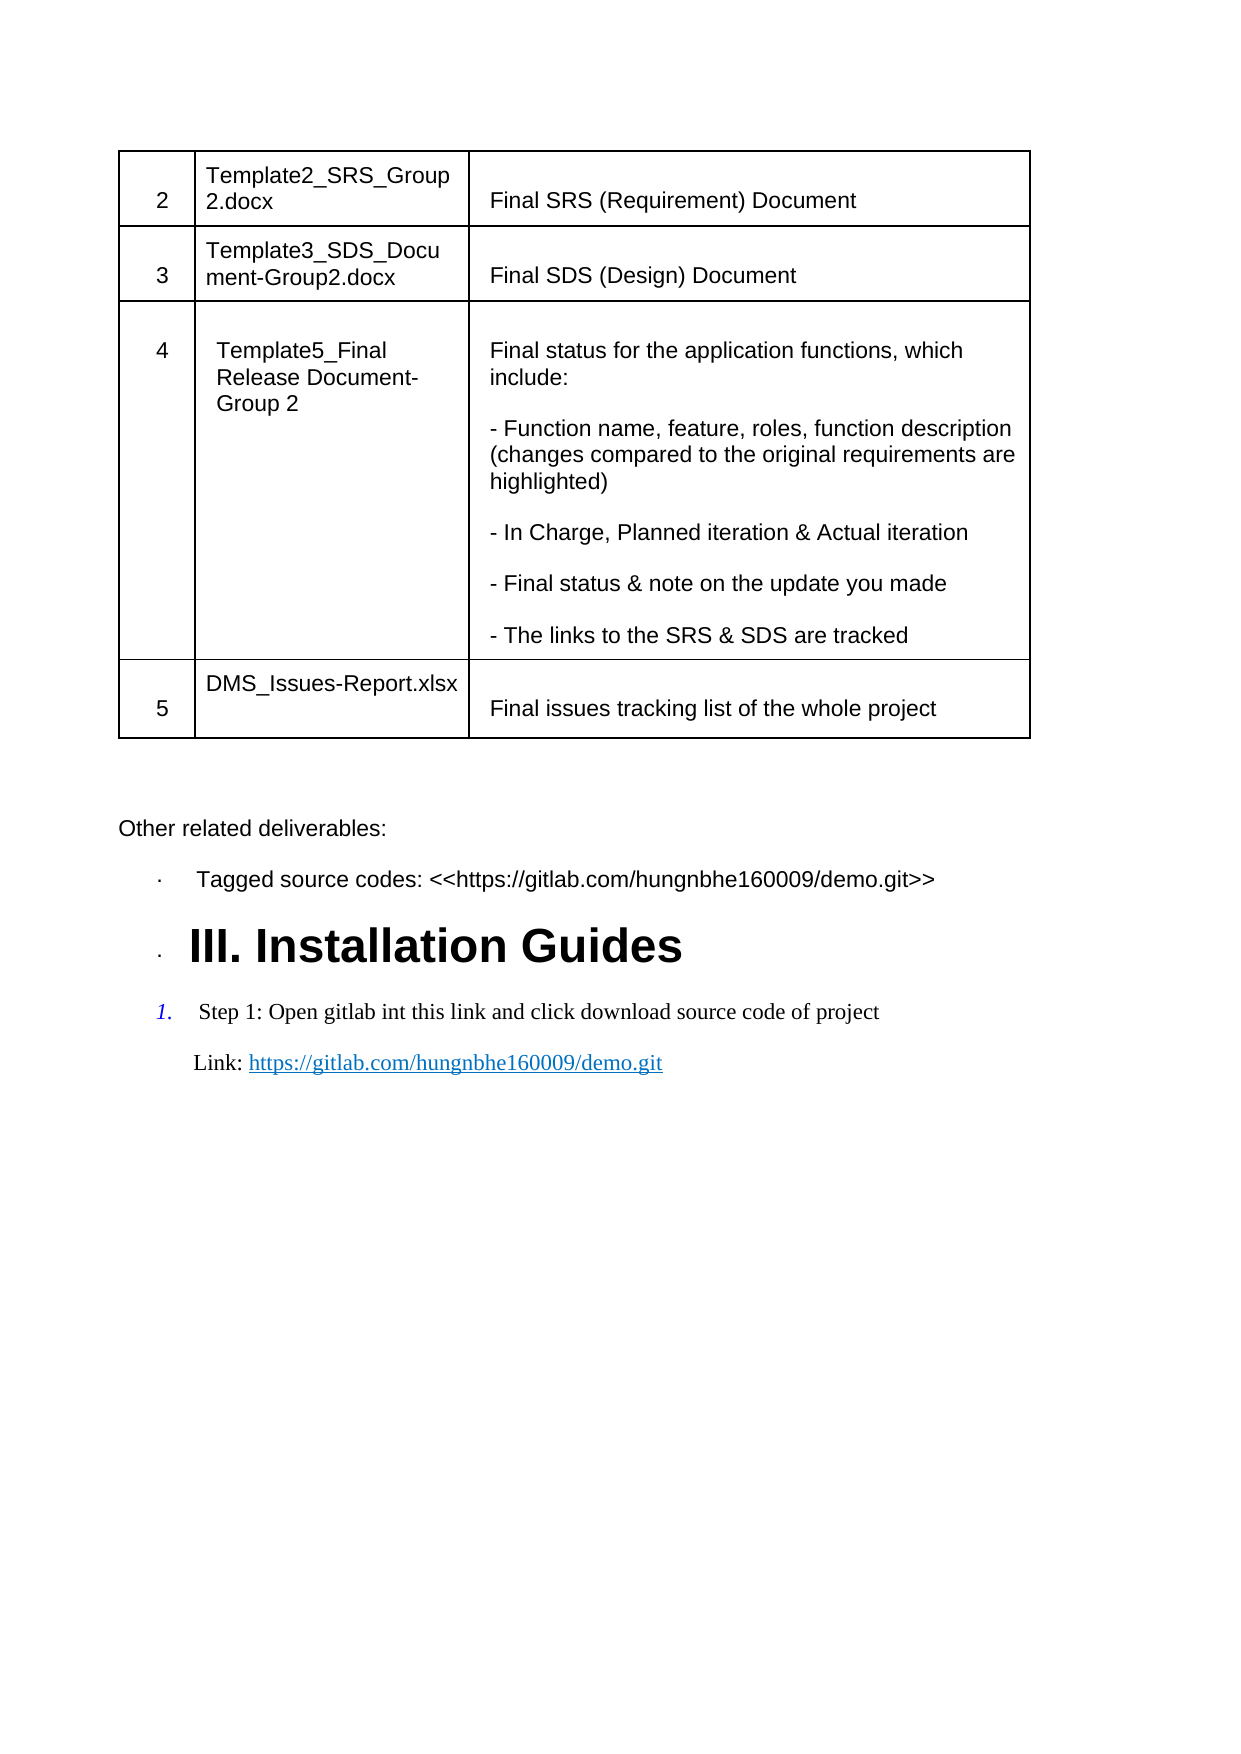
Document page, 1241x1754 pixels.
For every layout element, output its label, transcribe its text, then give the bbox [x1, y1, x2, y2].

table_cell Template2_SRS_Group2.docx [196, 152, 468, 225]
table_cell DMS_Issues-Report.xlsx [196, 660, 468, 737]
table_cell Final status for the application functions, which include: - Function name, feature, roles, function description (changes compared to the original requirements are highlighted) - In Charge, Planned iteration & Actual iteration - Final status & note on the update you made - The links to the SRS & SDS are tracked [470, 302, 1029, 658]
table_cell Template3_SDS_Document-Group2.docx [196, 227, 468, 300]
table_cell Final SDS (Design) Document [470, 227, 1029, 300]
table_cell Final SRS (Requirement) Document [470, 152, 1029, 225]
table_cell 3 [120, 227, 194, 300]
text Other related deliverables: [118, 815, 1090, 841]
text 1. Step 1: Open gitlab int this link and click download source code of project [156, 998, 1090, 1024]
text · III. Installation Guides [156, 918, 1090, 973]
table_cell Template5_Final Release Document- Group 2 [196, 302, 468, 658]
table_cell 2 [120, 152, 194, 225]
text · Tagged source codes: <<https://gitlab.com/hungnbhe160009/demo.git>> [156, 866, 1090, 893]
table_cell Final issues tracking list of the whole project [470, 660, 1029, 737]
table_cell 5 [120, 660, 194, 737]
text Link: https://gitlab.com/hungnbhe160009/demo.git [193, 1049, 1090, 1076]
table_cell 4 [120, 302, 194, 658]
